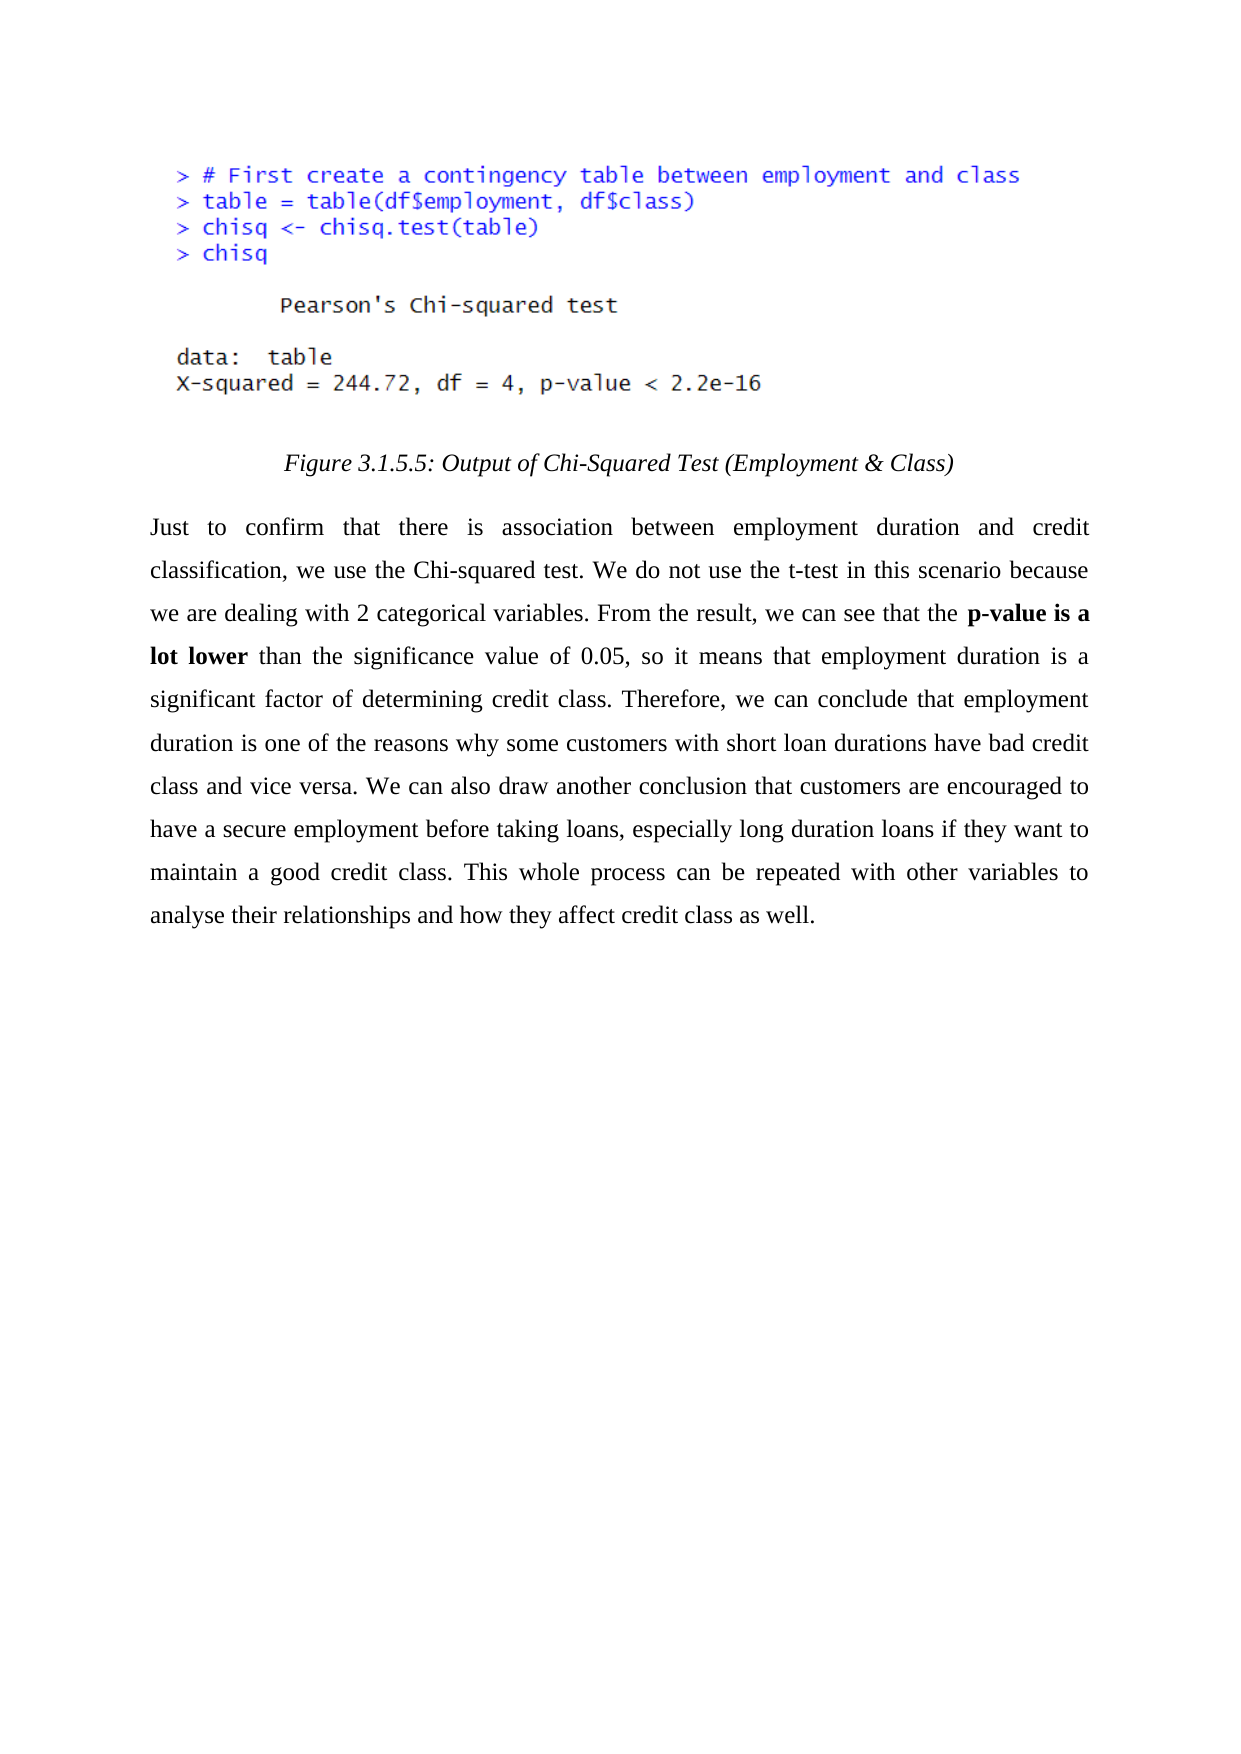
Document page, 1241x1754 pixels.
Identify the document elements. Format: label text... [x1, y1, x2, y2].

picture [172, 150, 1068, 418]
text Figure 3.1.5.5: Output of Chi-Squared Test (Employment & Class) [150, 448, 1090, 477]
text Just to confirm that there is association between employment duration and credit classification, we use the Chi-squared test. We do not use the t-test in this scenario because we are dealing with 2 categorical variables. From the result, we can see that the p-value is a lot lower than the significance value of 0.05, so it means that employment duration is a significant factor of determining credit class. Therefore, we can conclude that employment duration is one of the reasons why some customers with short loan durations have bad credit class and vice versa. We can also draw another conclusion that customers are encouraged to have a secure employment before taking loans, especially long duration loans if they want to maintain a good credit class. This whole process can be repeated with other variables to analyse their relationships and how they affect credit class as well. [150, 512, 1090, 929]
